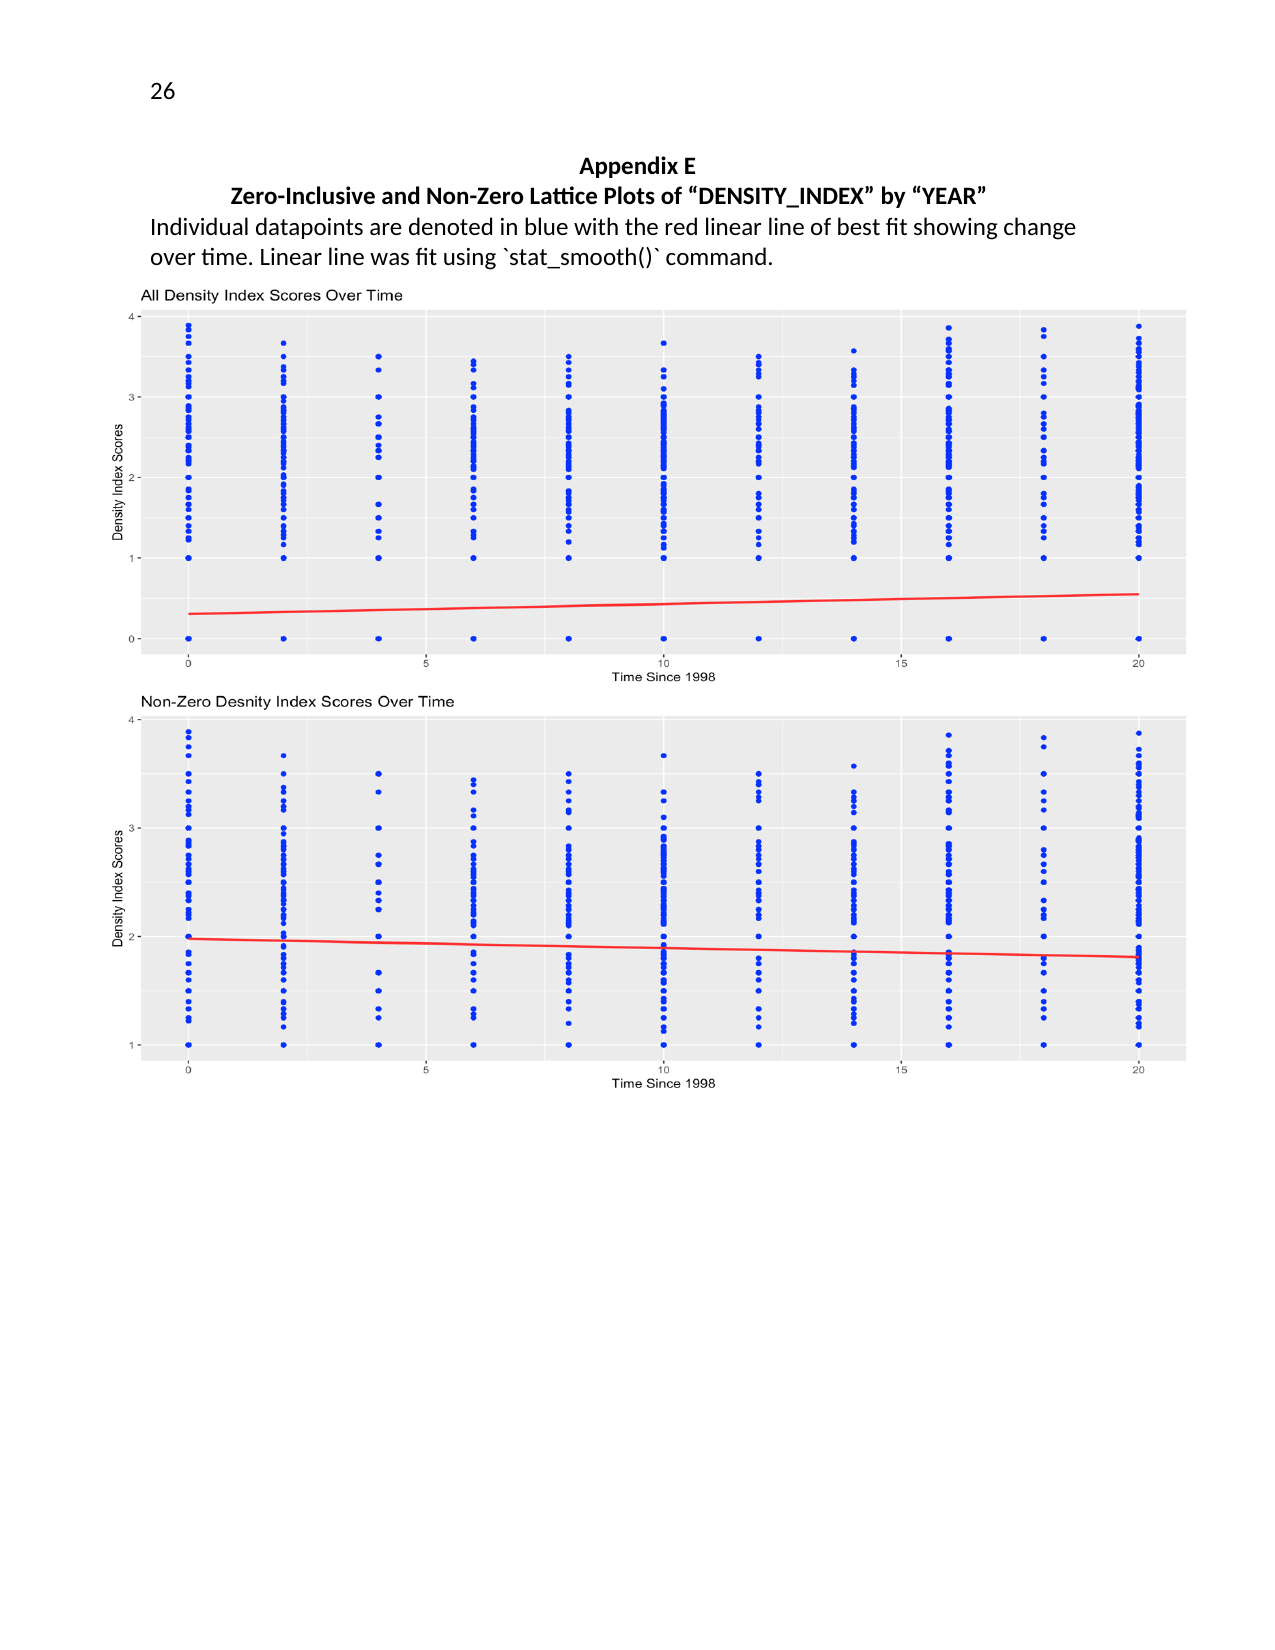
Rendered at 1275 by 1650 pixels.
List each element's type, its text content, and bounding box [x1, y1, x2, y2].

picture [105, 283, 1193, 1096]
text Appendix E [150, 150, 1125, 181]
text Individual datapoints are denoted in blue with the red linear line of best fit showing change over time. Linear line was fit using `stat_smooth()` command. [150, 211, 1125, 272]
text Zero-Inclusive and Non-Zero Lattice Plots of “DENSITY_INDEX” by “YEAR” [150, 181, 1125, 211]
